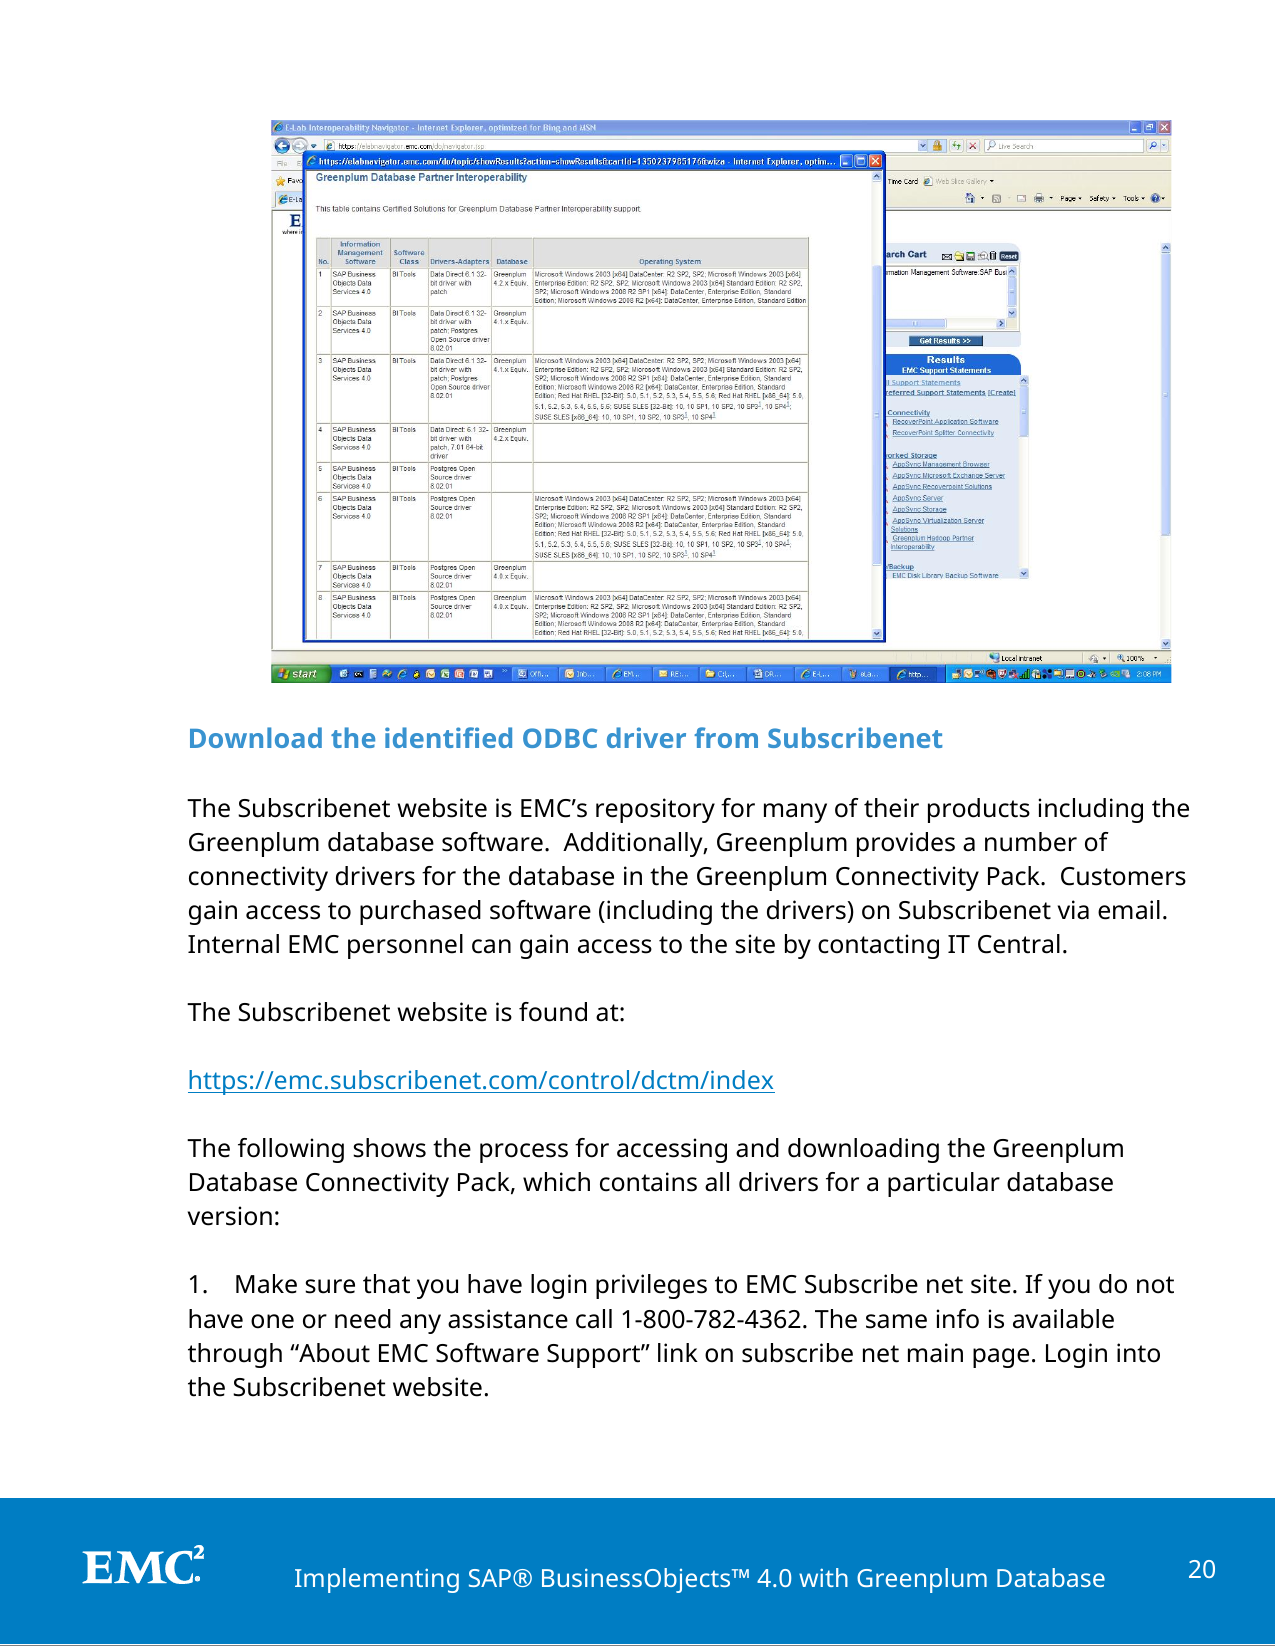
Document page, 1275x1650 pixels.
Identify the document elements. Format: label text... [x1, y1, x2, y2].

list Make sure that you have login privileges to EMC Subscribe net site. If you do not have one or need any assistance call 1-800-782-4362. The same info is available through “About EMC Software Support” link on subscribe net main page. Login into the Subscribenet website. [187, 1267, 1200, 1403]
text The Subscribenet website is found at: [187, 995, 1200, 1029]
text The Subscribenet website is EMC’s repository for many of their products including the Greenplum database software. Additionally, Greenplum provides a number of connectivity drivers for the database in the Greenplum Connectivity Pack. Customers gain access to purchased software (including the drivers) on Subscribenet via email. Internal EMC personnel can gain access to the site by contacting IT Central. [187, 790, 1200, 961]
text https://emc.subscribenet.com/control/dctm/index [187, 1063, 1200, 1097]
subtitle Download the identified ODBC driver from Subscribenet [187, 719, 1200, 756]
text The following shows the process for accessing and downloading the Greenplum Database Connectivity Pack, which contains all drivers for a particular database version: [187, 1131, 1200, 1233]
picture [271, 120, 1172, 683]
